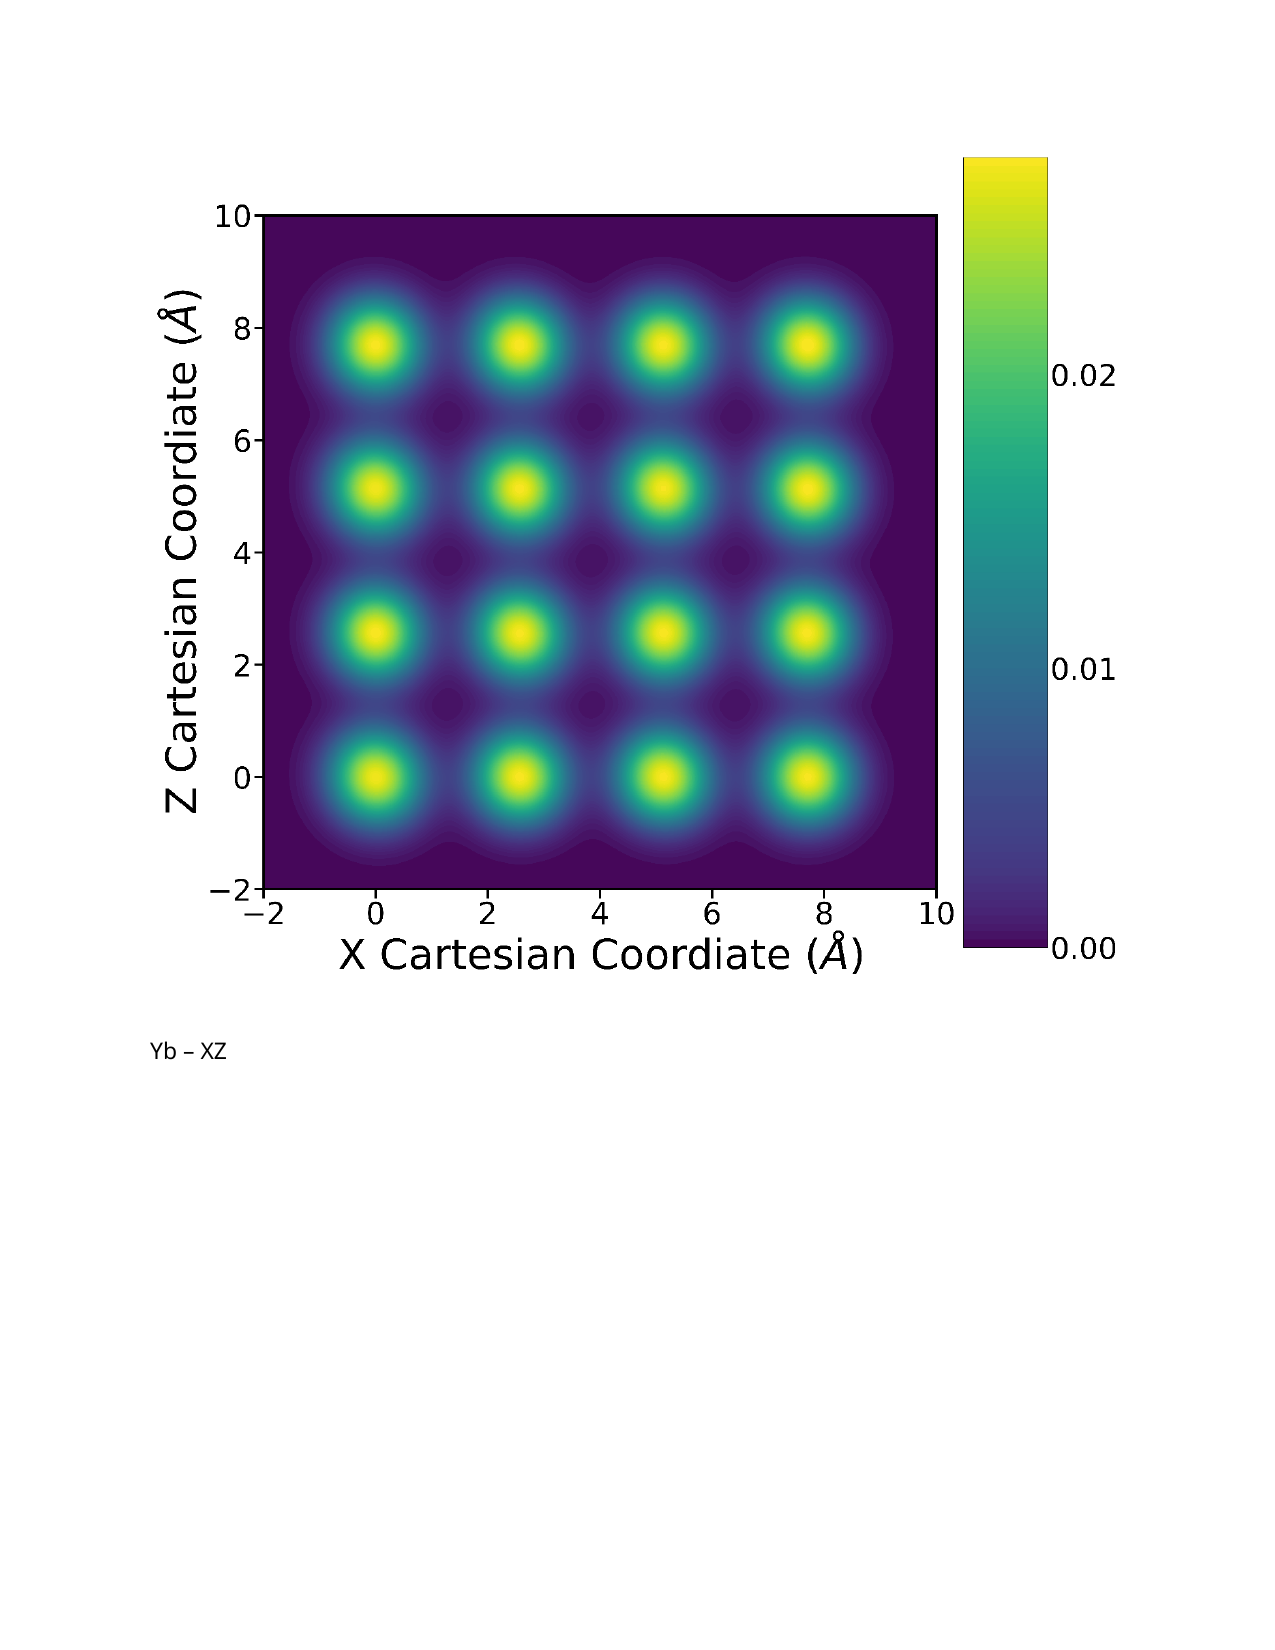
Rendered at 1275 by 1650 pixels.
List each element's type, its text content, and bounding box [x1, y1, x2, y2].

picture [150, 150, 1125, 1017]
text Yb – XZ [150, 1035, 1125, 1066]
